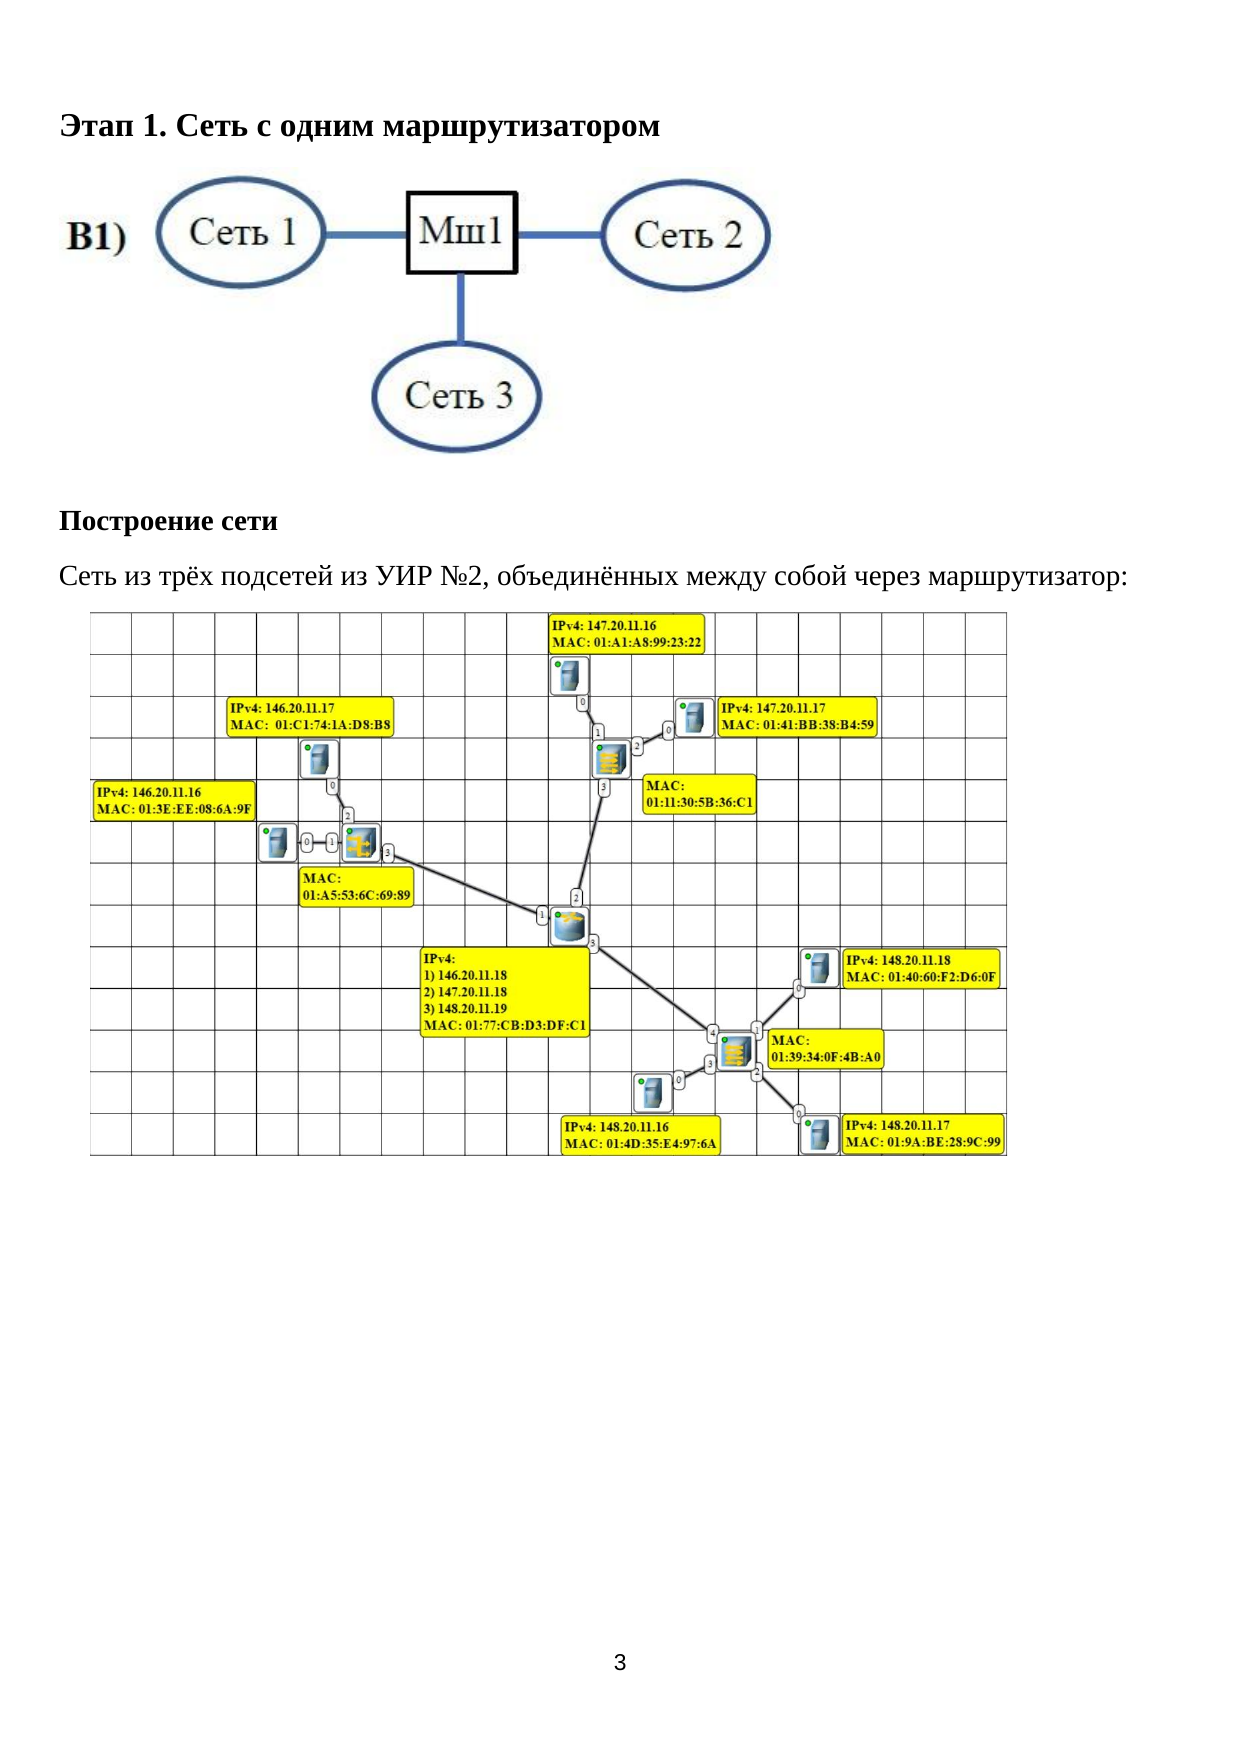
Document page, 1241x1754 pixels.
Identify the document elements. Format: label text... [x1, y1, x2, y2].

picture [90, 612, 1008, 1156]
subtitle Этап 1. Сеть с одним маршрутизатором [59, 105, 1181, 143]
subtitle Построение сети [59, 503, 1181, 537]
picture [58, 167, 783, 470]
text Сеть из трёх подсетей из УИР №2, объединённых между собой через маршрутизатор: [58, 558, 1181, 591]
